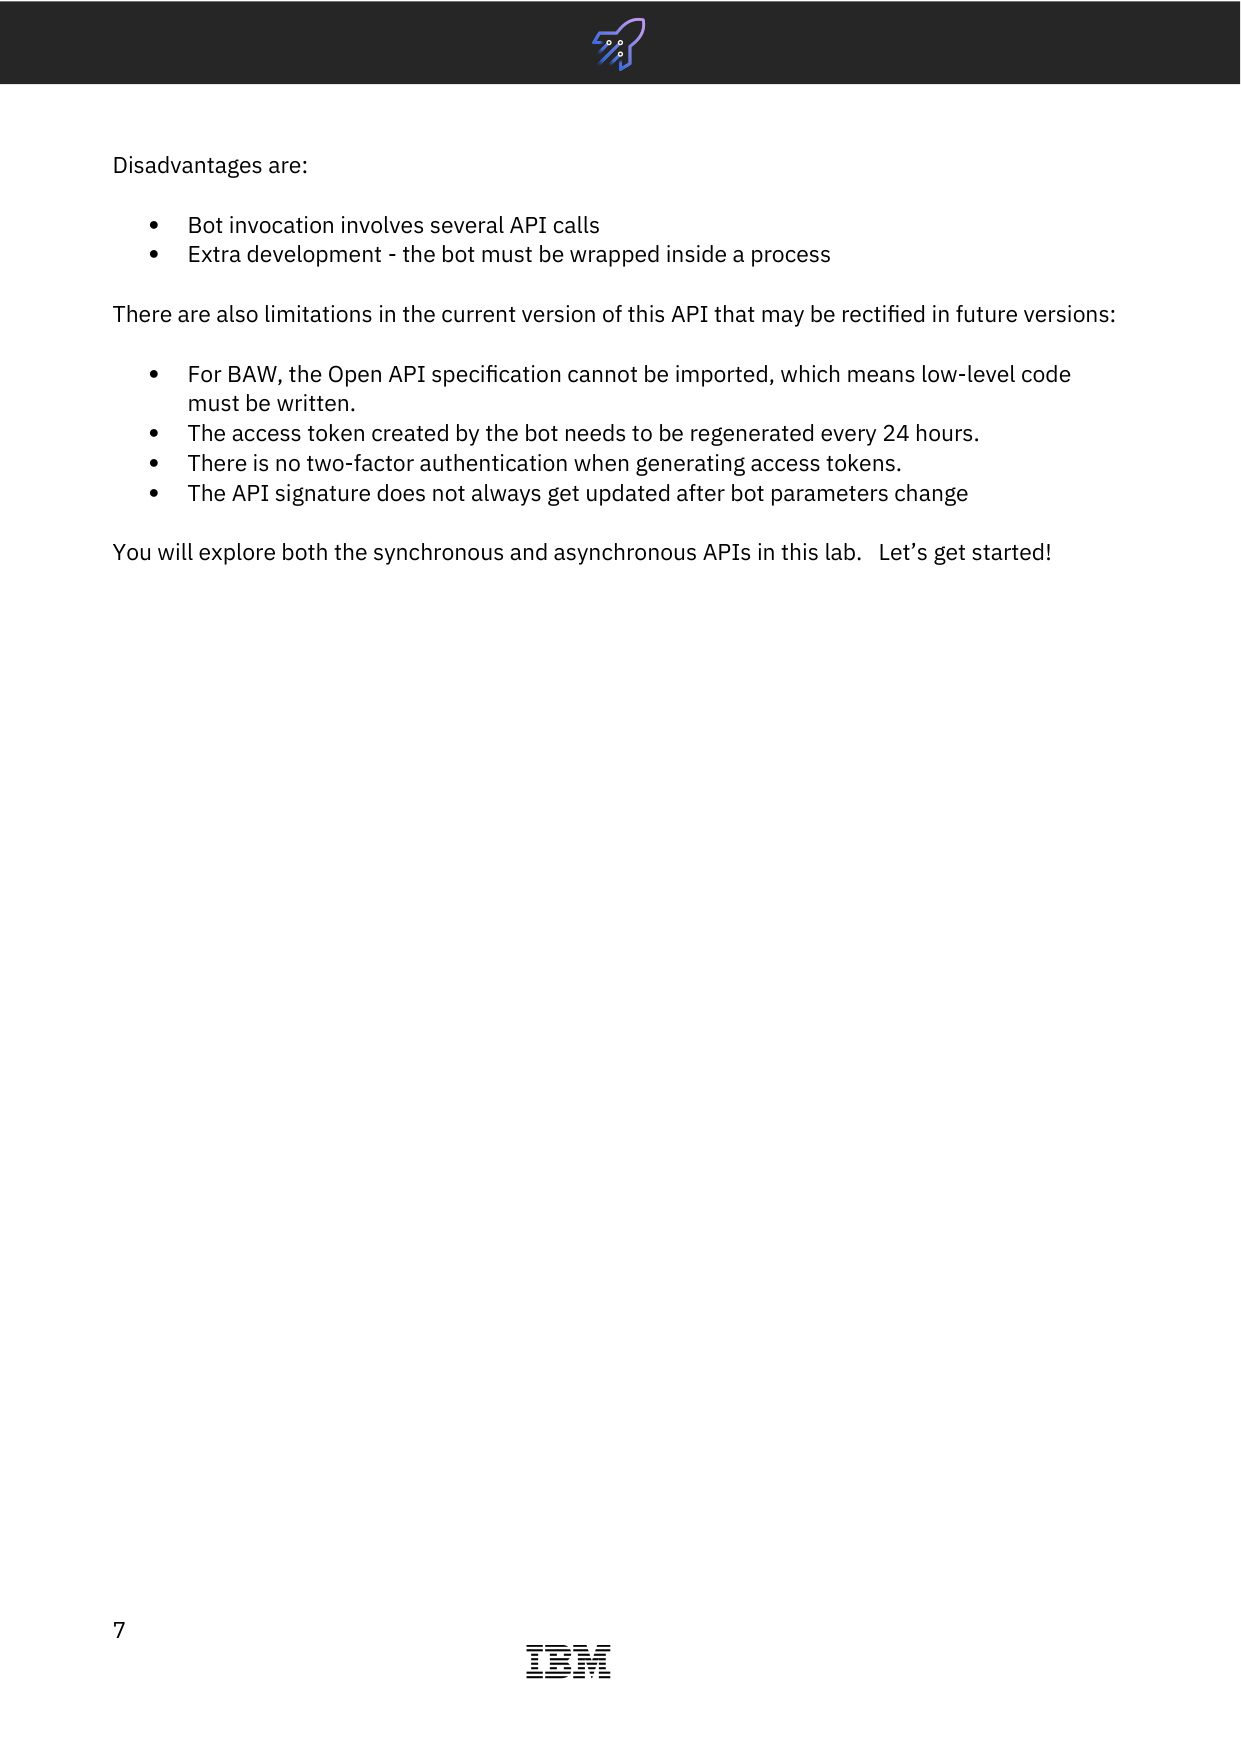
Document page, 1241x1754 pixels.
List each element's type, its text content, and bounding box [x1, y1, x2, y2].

text You will explore both the synchronous and asynchronous APIs in this lab. Let’s get started! [112, 537, 1128, 567]
list Extra development - the bot must be wrapped inside a process [150, 239, 1128, 269]
text Disadvantages are: [112, 150, 1128, 180]
list The access token created by the bot needs to be regenerated every 24 hours. [150, 418, 1128, 448]
list For BAW, the Open API specification cannot be imported, which means low-level code must be written. [150, 358, 1128, 418]
picture [526, 1645, 611, 1679]
list Bot invocation involves several API calls [150, 209, 1128, 239]
list The API signature does not always get updated after bot parameters change [150, 478, 1128, 507]
picture [588, 14, 649, 75]
list There is no two-factor authentication when generating access tokens. [150, 448, 1128, 478]
text There are also limitations in the current version of this API that may be rectified in future versions: [112, 299, 1128, 329]
